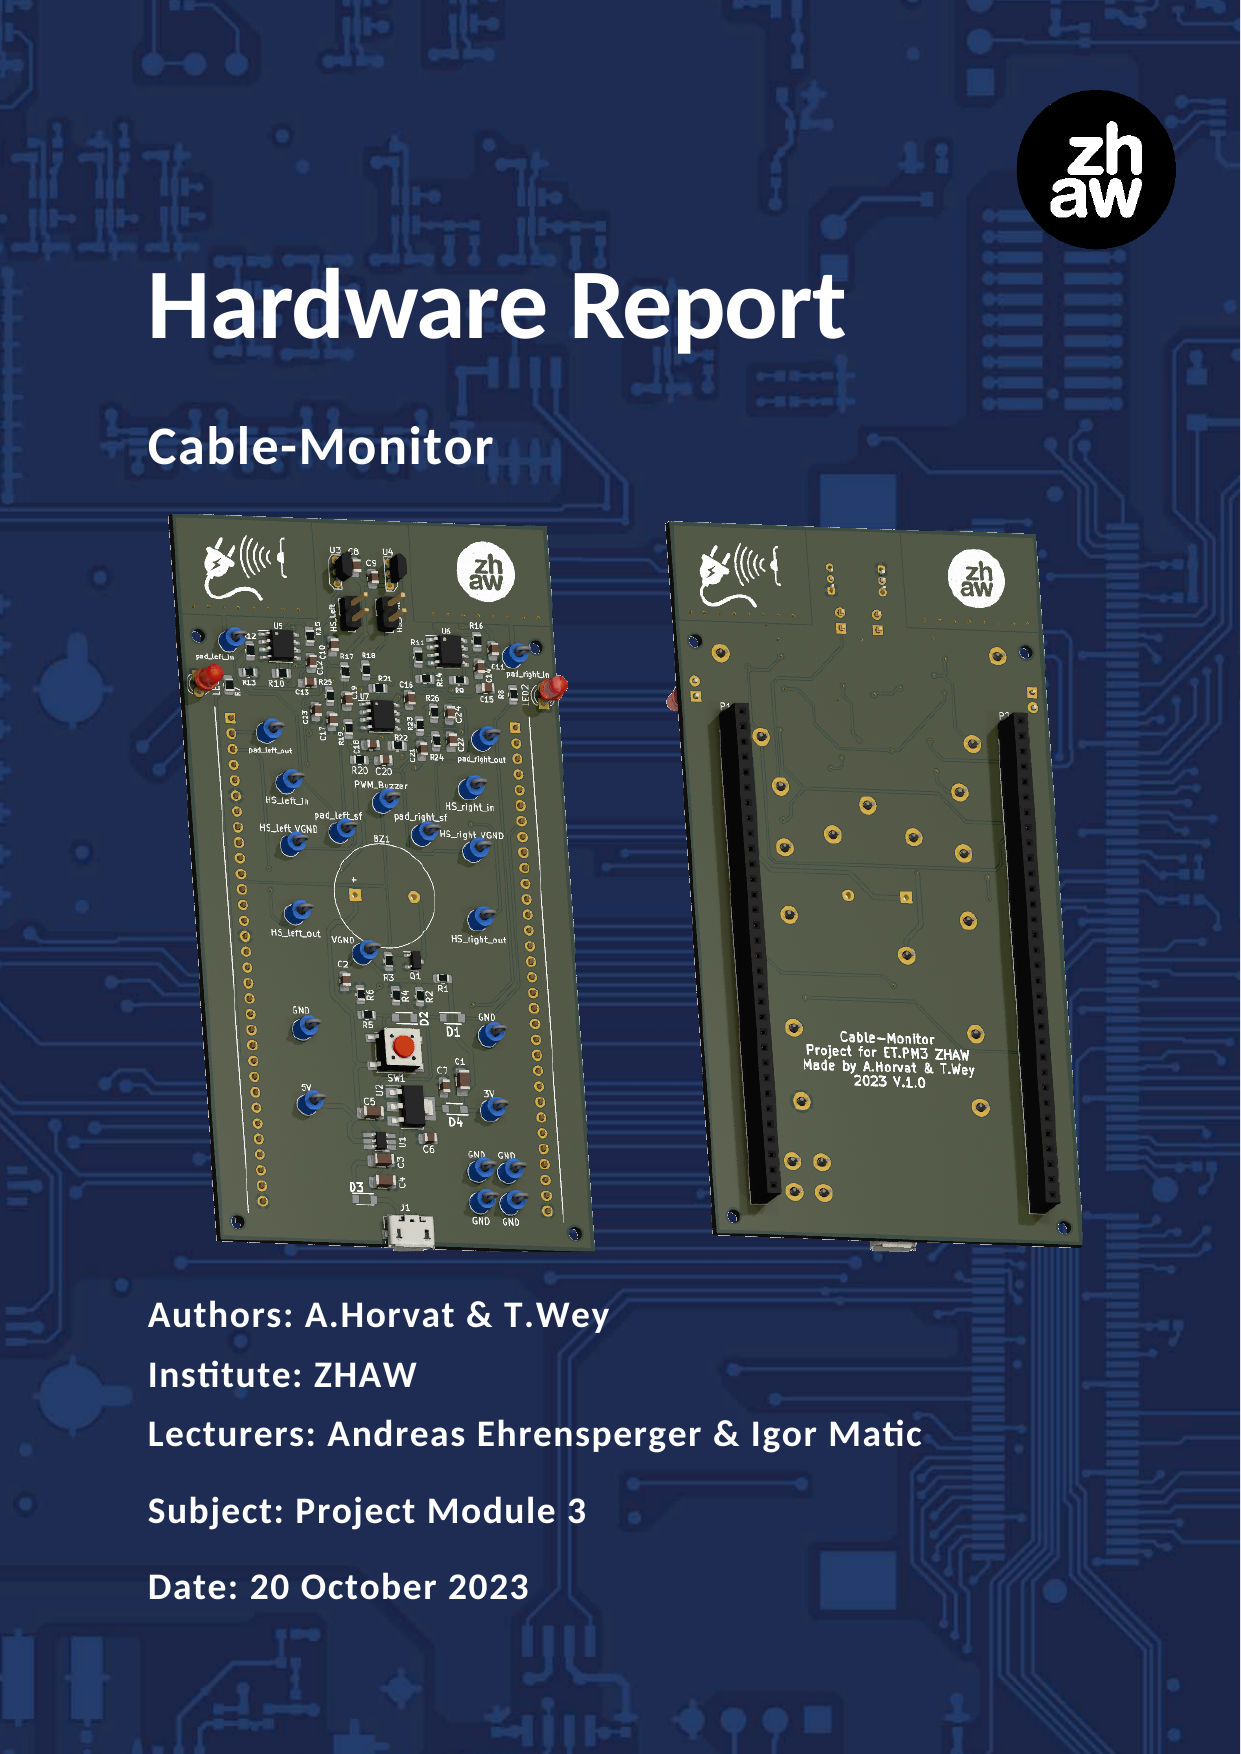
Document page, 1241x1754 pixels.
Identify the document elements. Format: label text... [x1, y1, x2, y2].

subtitle Subject: Project Module 3 [148, 1487, 1093, 1532]
title Hardware Report [148, 241, 1093, 363]
subtitle Authors: A.Horvat & T.Wey Institute: ZHAW Lecturers: Andreas Ehrensperger & Igor Matic [148, 1291, 1093, 1456]
subtitle Cable-Monitor [148, 412, 1093, 478]
picture [0, 0, 1241, 1754]
subtitle Date: 20 October 2023 [148, 1563, 1093, 1609]
